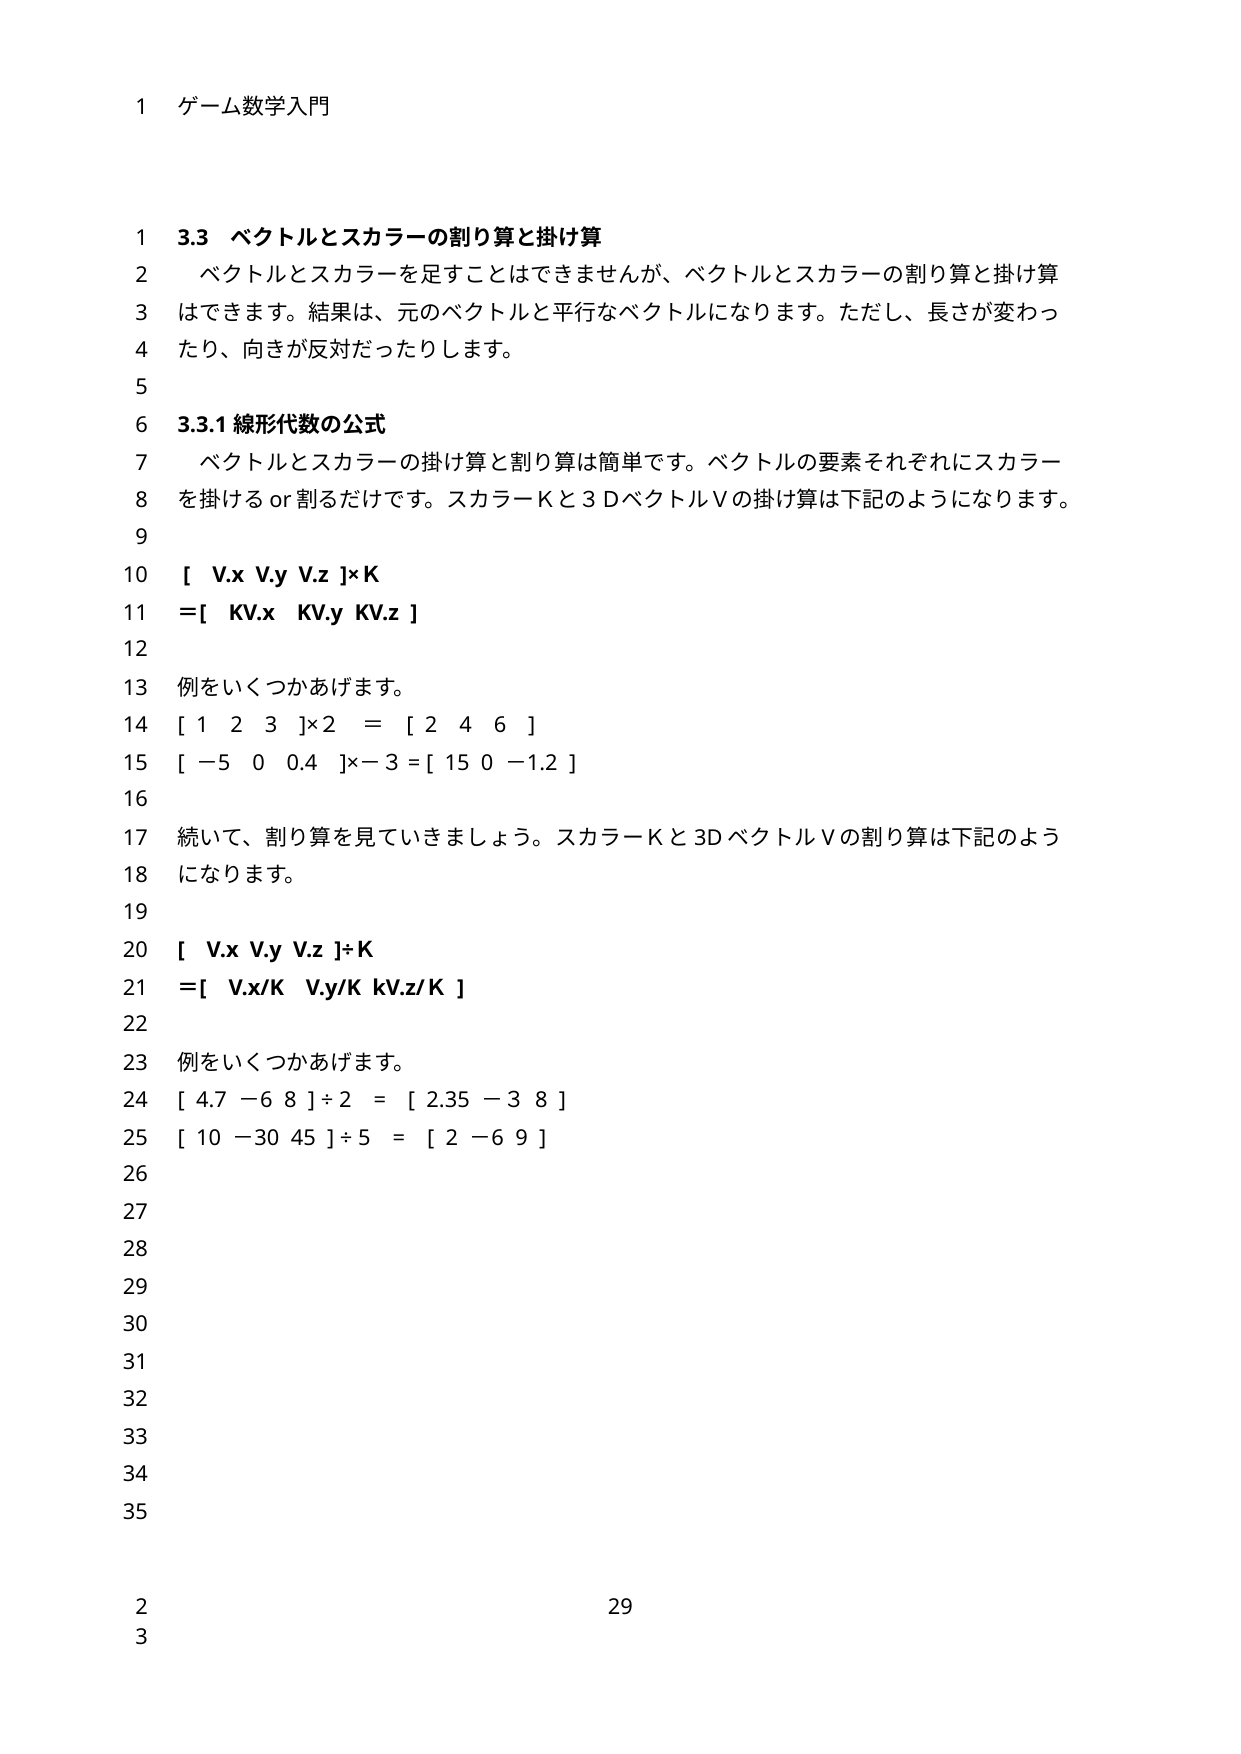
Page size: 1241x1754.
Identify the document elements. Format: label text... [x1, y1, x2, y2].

text 例をいくつかあげます。 [177, 667, 1063, 704]
text [ 1 2 3 ]×２ ＝ [ 2 4 6 ] [177, 704, 1063, 742]
subtitle 3.3.1 線形代数の公式 [177, 404, 1063, 442]
text ベクトルとスカラーの掛け算と割り算は簡単です。ベクトルの要素それぞれにスカラーを掛けるor割るだけです。スカラーＫと３ＤベクトルＶの掛け算は下記のようになります。 [177, 442, 1063, 517]
text 例をいくつかあげます。 [177, 1042, 1063, 1079]
text [ 10 －30 45 ] ÷ 5 = [ 2 －6 9 ] [177, 1117, 1063, 1154]
text [ V.x V.y V.z ]÷Ｋ [177, 929, 1063, 967]
text ＝[ V.x/K V.y/K kV.z/Ｋ ] [177, 967, 1063, 1004]
text ベクトルとスカラーを足すことはできませんが、ベクトルとスカラーの割り算と掛け算はできます。結果は、元のベクトルと平行なベクトルになります。ただし、長さが変わったり、向きが反対だったりします。 [177, 254, 1063, 367]
subtitle 3.3 ベクトルとスカラーの割り算と掛け算 [177, 217, 1063, 254]
text ＝[ KV.x KV.y KV.z ] [177, 592, 1063, 629]
text [ 4.7 －6 8 ] ÷ 2 = [ 2.35 －３ 8 ] [177, 1079, 1063, 1117]
text 続いて、割り算を見ていきましょう。スカラーＫと3DベクトルVの割り算は下記のようになります。 [177, 817, 1063, 892]
text [ －5 0 0.4 ]×－３ = [ 15 0 －1.2 ] [177, 742, 1063, 779]
text [ V.x V.y V.z ]×Ｋ [177, 554, 1063, 592]
